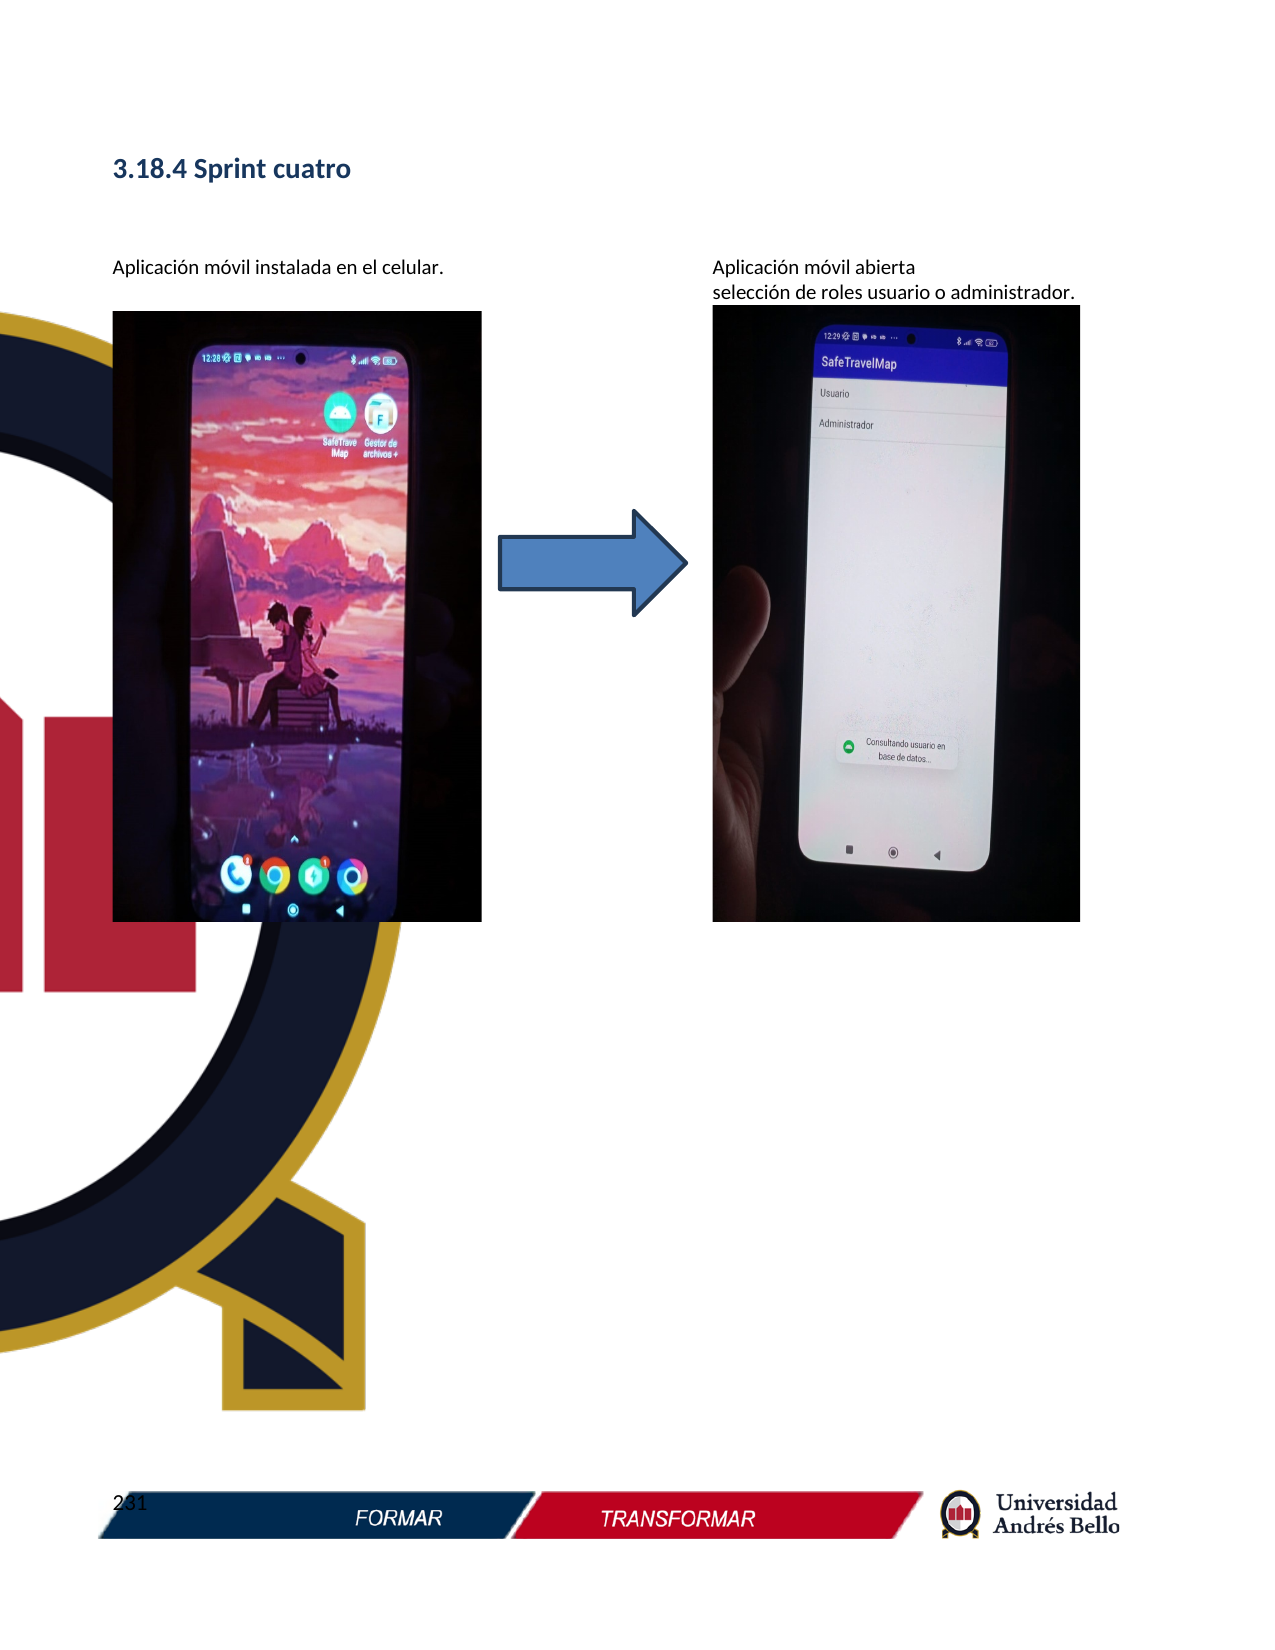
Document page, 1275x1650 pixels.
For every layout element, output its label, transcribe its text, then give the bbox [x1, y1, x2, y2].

text Aplicación móvil instalada en el celular. Aplicación móvil abierta [112, 254, 1162, 279]
picture [712, 305, 1081, 922]
picture [97, 1489, 1120, 1539]
text selección de roles usuario o administrador. [112, 279, 1162, 305]
subtitle 3.18.4 Sprint cuatro [112, 150, 1162, 186]
picture [0, 299, 482, 1423]
